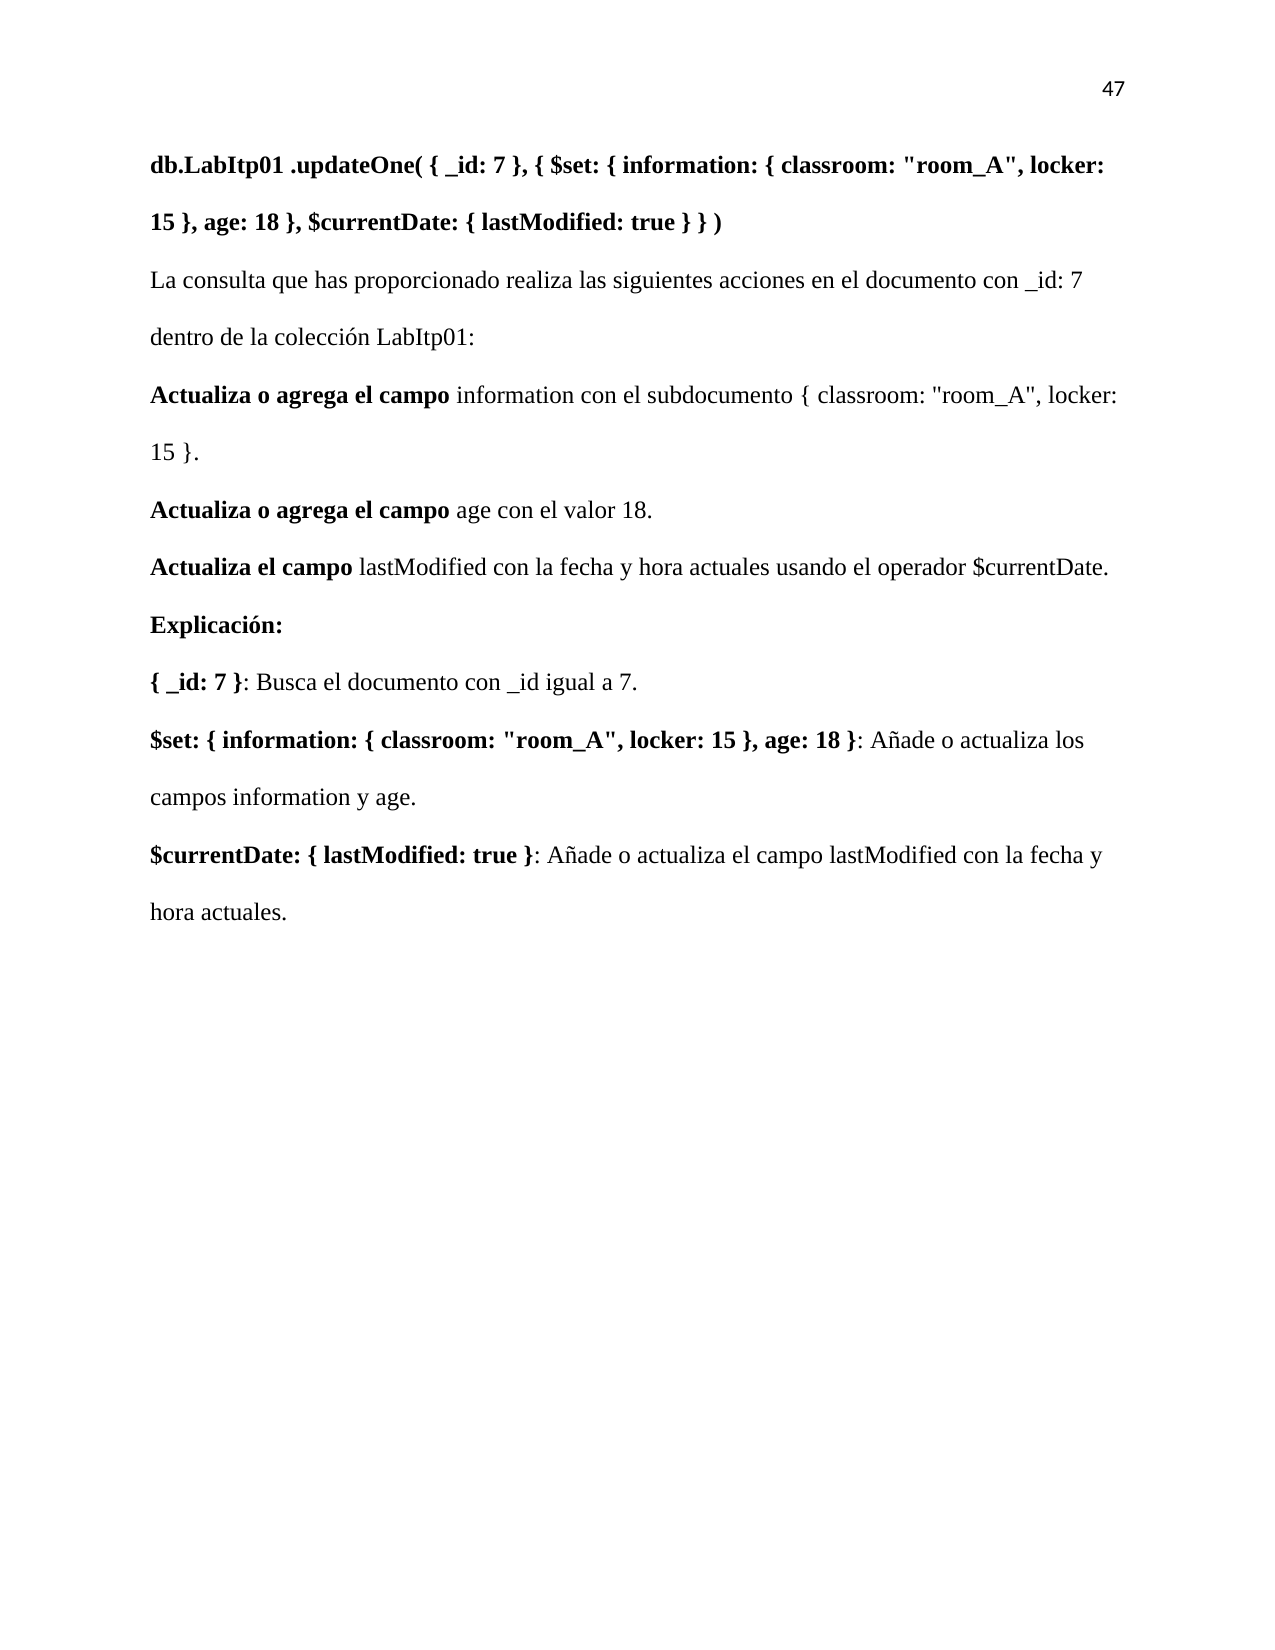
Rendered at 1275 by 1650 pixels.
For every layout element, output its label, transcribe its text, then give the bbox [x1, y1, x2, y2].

text $currentDate: { lastModified: true }: Añade o actualiza el campo lastModified con la fecha y hora actuales. [150, 840, 1125, 926]
text Actualiza el campo lastModified con la fecha y hora actuales usando el operador $currentDate. [150, 552, 1125, 581]
text Explicación: [150, 610, 1125, 639]
text { _id: 7 }: Busca el documento con _id igual a 7. [150, 667, 1125, 696]
text Actualiza o agrega el campo information con el subdocumento { classroom: "room_A", locker: 15 }. [150, 380, 1125, 466]
text Actualiza o agrega el campo age con el valor 18. [150, 495, 1125, 524]
text $set: { information: { classroom: "room_A", locker: 15 }, age: 18 }: Añade o actualiza los campos information y age. [150, 725, 1125, 811]
text La consulta que has proporcionado realiza las siguientes acciones en el documento con _id: 7 dentro de la colección LabItp01: [150, 265, 1125, 351]
text db.LabItp01 .updateOne( { _id: 7 }, { $set: { information: { classroom: "room_A", locker: 15 }, age: 18 }, $currentDate: { lastModified: true } } ) [150, 150, 1125, 236]
